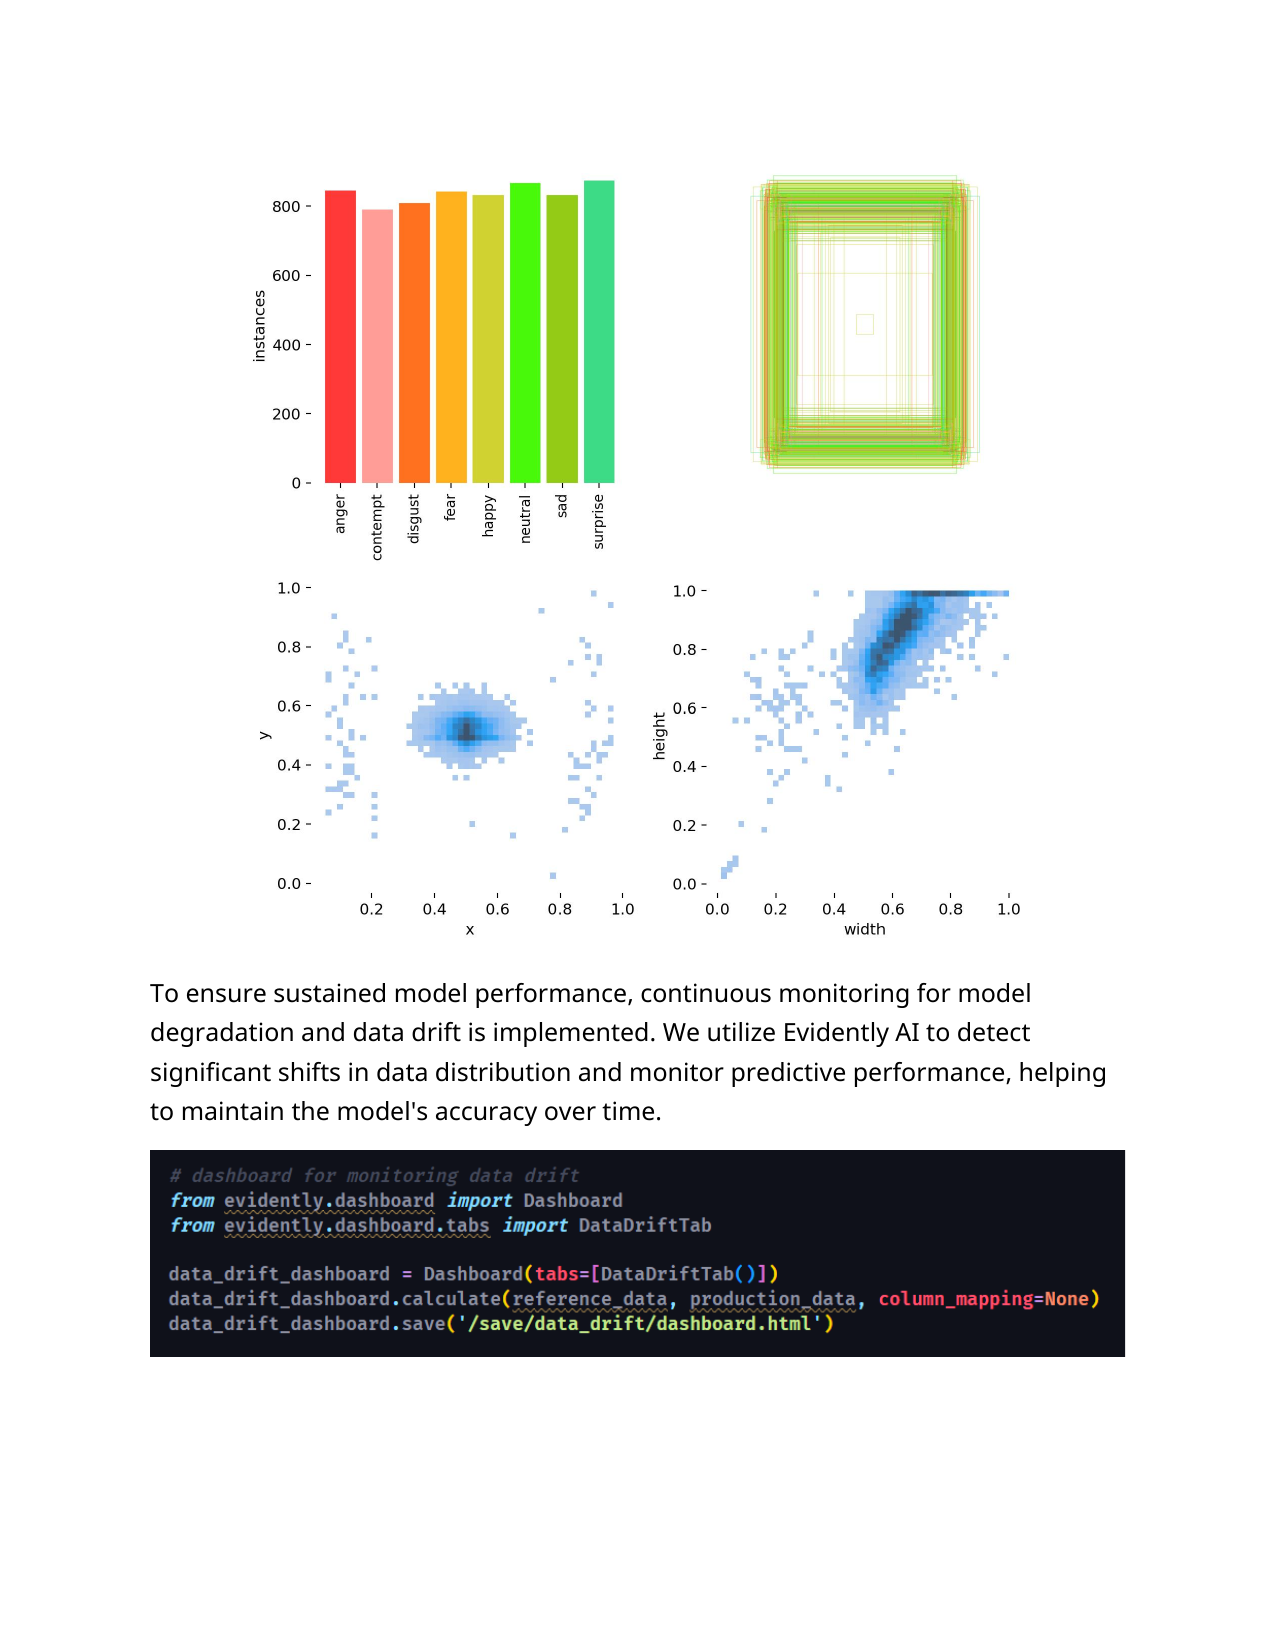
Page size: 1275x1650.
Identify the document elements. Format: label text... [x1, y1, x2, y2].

text To ensure sustained model performance, continuous monitoring for model degradation and data drift is implemented. We utilize Evidently AI to detect significant shifts in data distribution and monitor predictive performance, helping to maintain the model's accuracy over time. [150, 976, 1125, 1128]
picture [235, 150, 1040, 954]
picture [150, 1150, 1125, 1357]
